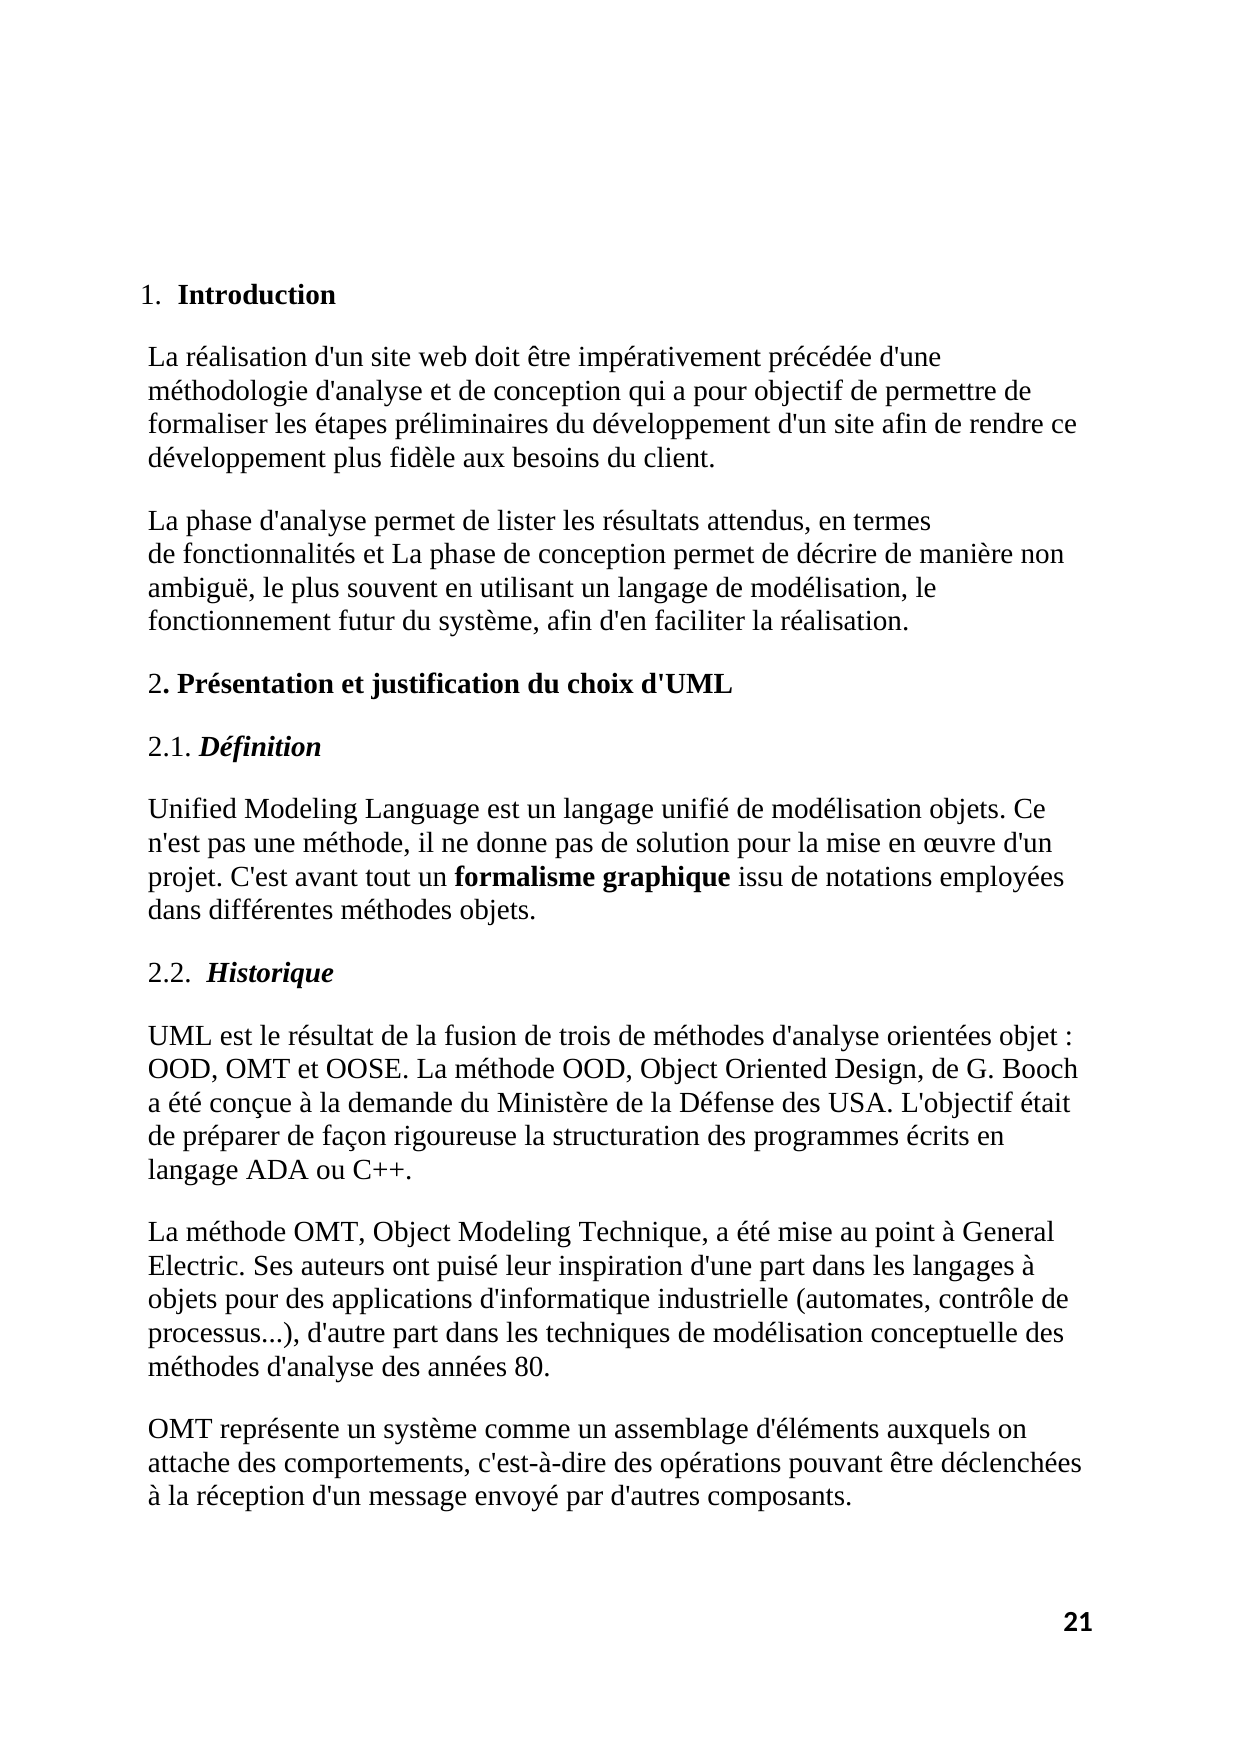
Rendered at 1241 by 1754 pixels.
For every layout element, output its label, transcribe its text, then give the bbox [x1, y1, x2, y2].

text La méthode OMT, Object Modeling Technique, a été mise au point à General Electric. Ses auteurs ont puisé leur inspiration d'une part dans les langages à objets pour des applications d'informatique industrielle (automates, contrôle de processus...), d'autre part dans les techniques de modélisation conceptuelle des méthodes d'analyse des années 80. [148, 1214, 1093, 1382]
list Introduction [140, 277, 1093, 310]
text 2.2. Historique [148, 955, 1093, 988]
text UML est le résultat de la fusion de trois de méthodes d'analyse orientées objet : OOD, OMT et OOSE. La méthode OOD, Object Oriented Design, de G. Booch a été conçue à la demande du Ministère de la Défense des USA. L'objectif était de préparer de façon rigoureuse la structuration des programmes écrits en langage ADA ou C++. [148, 1018, 1093, 1185]
text 2. Présentation et justification du choix d'UML [148, 666, 1093, 700]
text OMT représente un système comme un assemblage d'éléments auxquels on attache des comportements, c'est-à-dire des opérations pouvant être déclenchées à la réception d'un message envoyé par d'autres composants. [148, 1411, 1093, 1512]
text La réalisation d'un site web doit être impérativement précédée d'une méthodologie d'analyse et de conception qui a pour objectif de permettre de formaliser les étapes préliminaires du développement d'un site afin de rendre ce développement plus fidèle aux besoins du client. [148, 339, 1093, 474]
text Unified Modeling Language est un langage unifié de modélisation objets. Ce n'est pas une méthode, il ne donne pas de solution pour la mise en œuvre d'un projet. C'est avant tout un formalisme graphique issu de notations employées dans différentes méthodes objets. [148, 792, 1093, 926]
text 2.1. Définition [148, 729, 1093, 762]
text La phase d'analyse permet de lister les résultats attendus, en termes de fonctionnalités et La phase de conception permet de décrire de manière non ambiguë, le plus souvent en utilisant un langage de modélisation, le fonctionnement futur du système, afin d'en faciliter la réalisation. [148, 503, 1093, 637]
